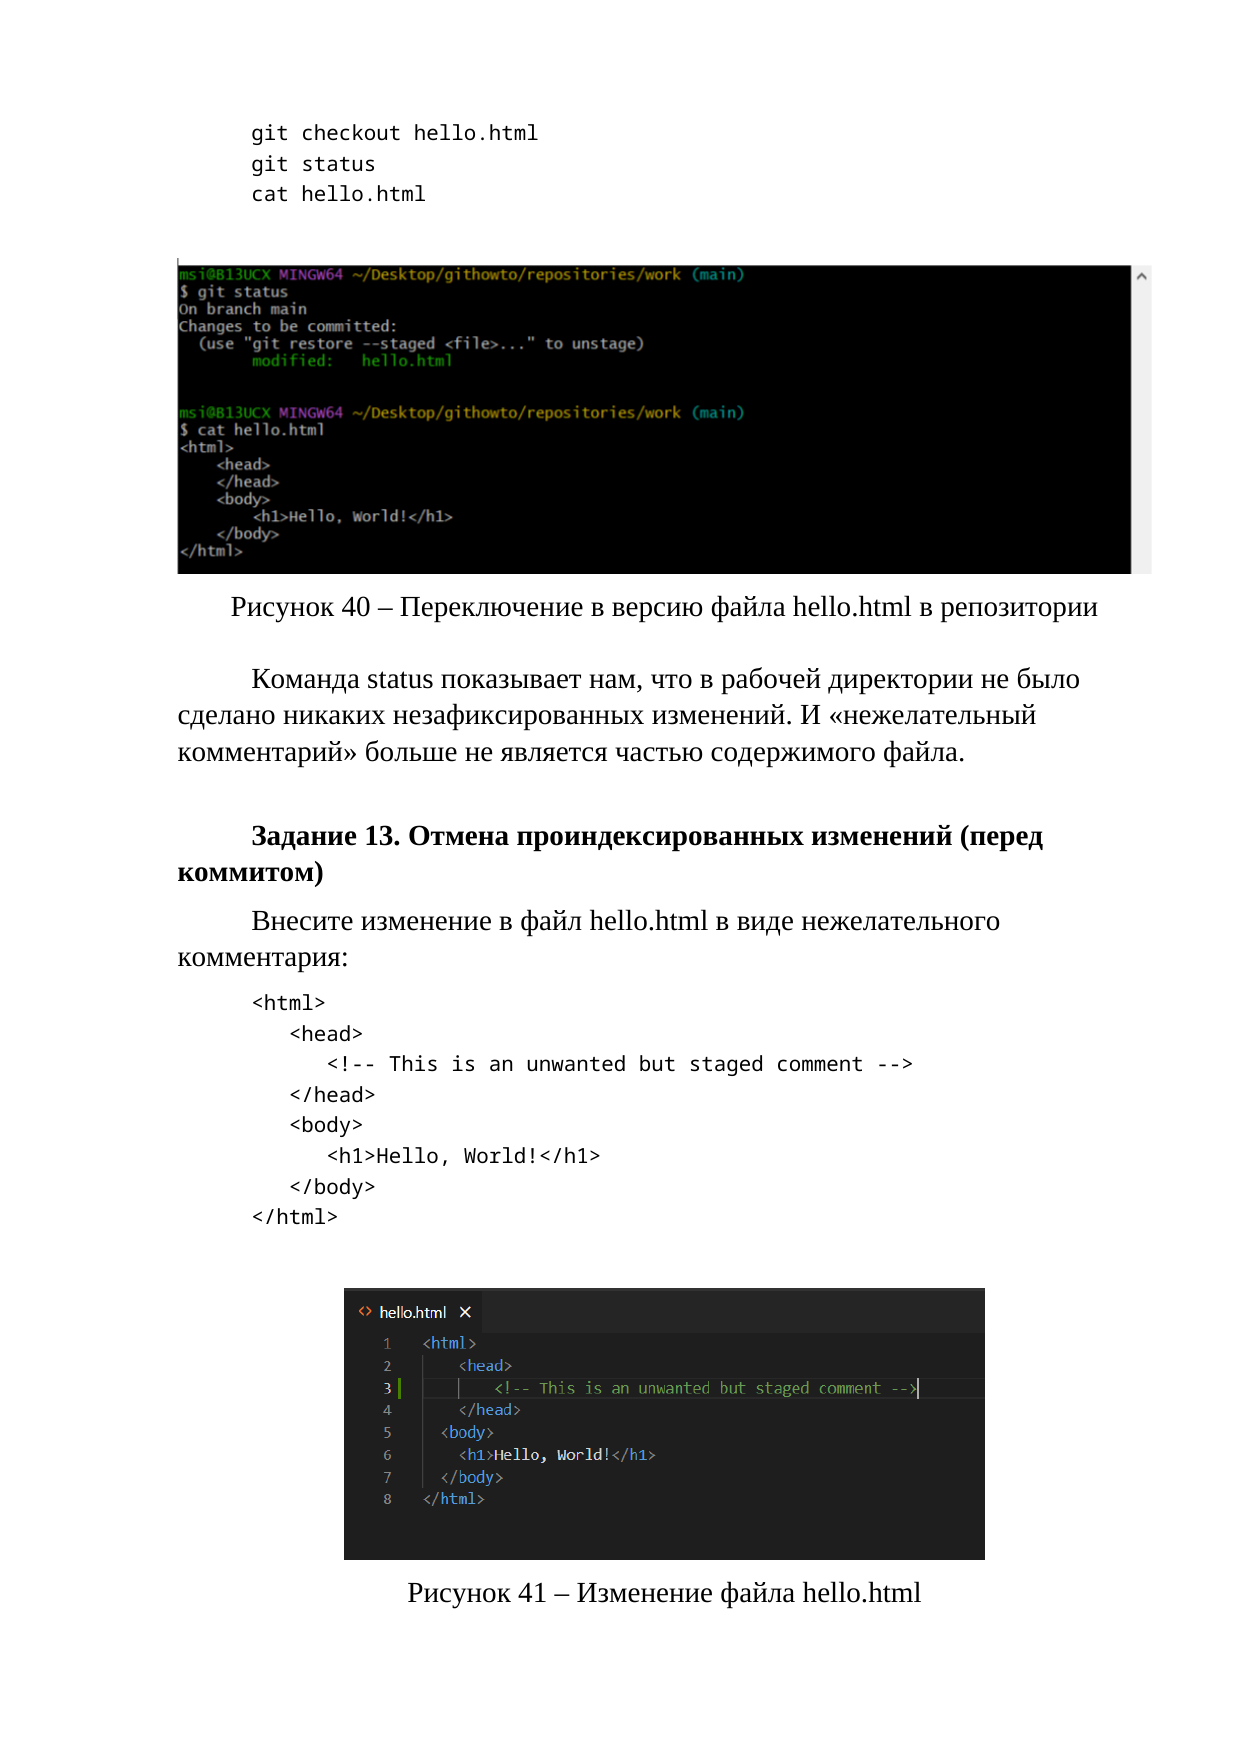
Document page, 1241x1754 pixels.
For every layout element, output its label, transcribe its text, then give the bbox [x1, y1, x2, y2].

text </html> [177, 1202, 1152, 1231]
text <body> [177, 1111, 1152, 1139]
text Рисунок 41 – Изменение файла hello.html [177, 1575, 1152, 1608]
text <h1>Hello, World!</h1> [177, 1141, 1152, 1169]
text Задание 13. Отмена проиндексированных изменений (перед коммитом) [177, 818, 1152, 888]
text cat hello.html [177, 179, 1152, 208]
picture [344, 1288, 985, 1560]
text Команда status показывает нам, что в рабочей директории не было сделано никаких незафиксированных изменений. И «нежелательный комментарий» больше не является частью содержимого файла. [177, 661, 1152, 767]
text <html> [177, 988, 1152, 1016]
text git status [177, 149, 1152, 177]
text Рисунок 40 – Переключение в версию файла hello.html в репозитории [177, 589, 1152, 623]
text <!-- This is an unwanted but staged comment --> [177, 1049, 1152, 1078]
text </body> [177, 1172, 1152, 1200]
text Внесите изменение в файл hello.html в виде нежелательного комментария: [177, 903, 1152, 973]
text <head> [177, 1019, 1152, 1047]
text git checkout hello.html [177, 118, 1152, 147]
text </head> [177, 1080, 1152, 1108]
picture [177, 258, 1152, 574]
